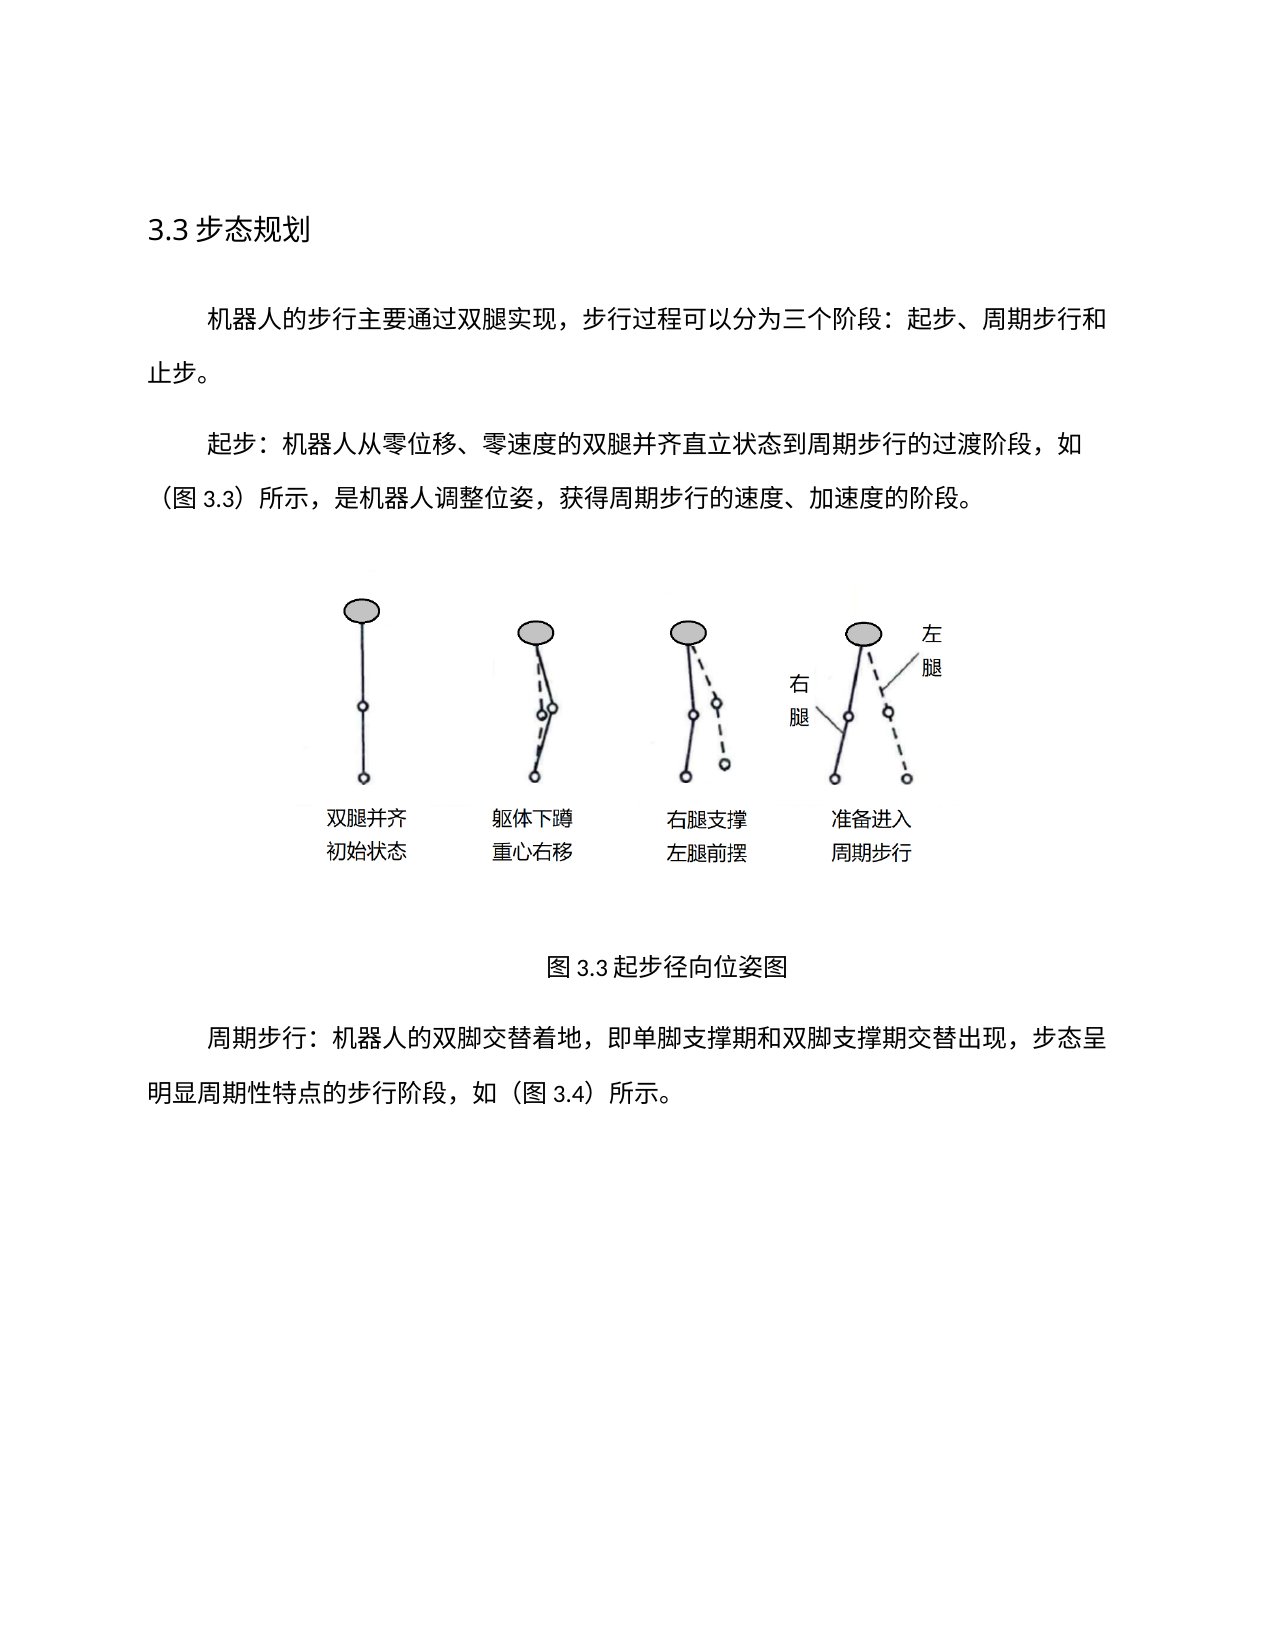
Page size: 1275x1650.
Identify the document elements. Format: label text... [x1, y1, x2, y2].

text 3.3步态规划 [148, 206, 1127, 249]
picture [296, 567, 984, 895]
text 起步：机器人从零位移、零速度的双腿并齐直立状态到周期步行的过渡阶段，如（图3.3）所示，是机器人调整位姿，获得周期步行的速度、加速度的阶段。 [148, 424, 1127, 515]
text 周期步行：机器人的双脚交替着地，即单脚支撑期和双脚支撑期交替出现，步态呈明显周期性特点的步行阶段，如（图3.4）所示。 [148, 1019, 1127, 1109]
text 机器人的步行主要通过双腿实现，步行过程可以分为三个阶段：起步、周期步行和止步。 [148, 299, 1127, 390]
